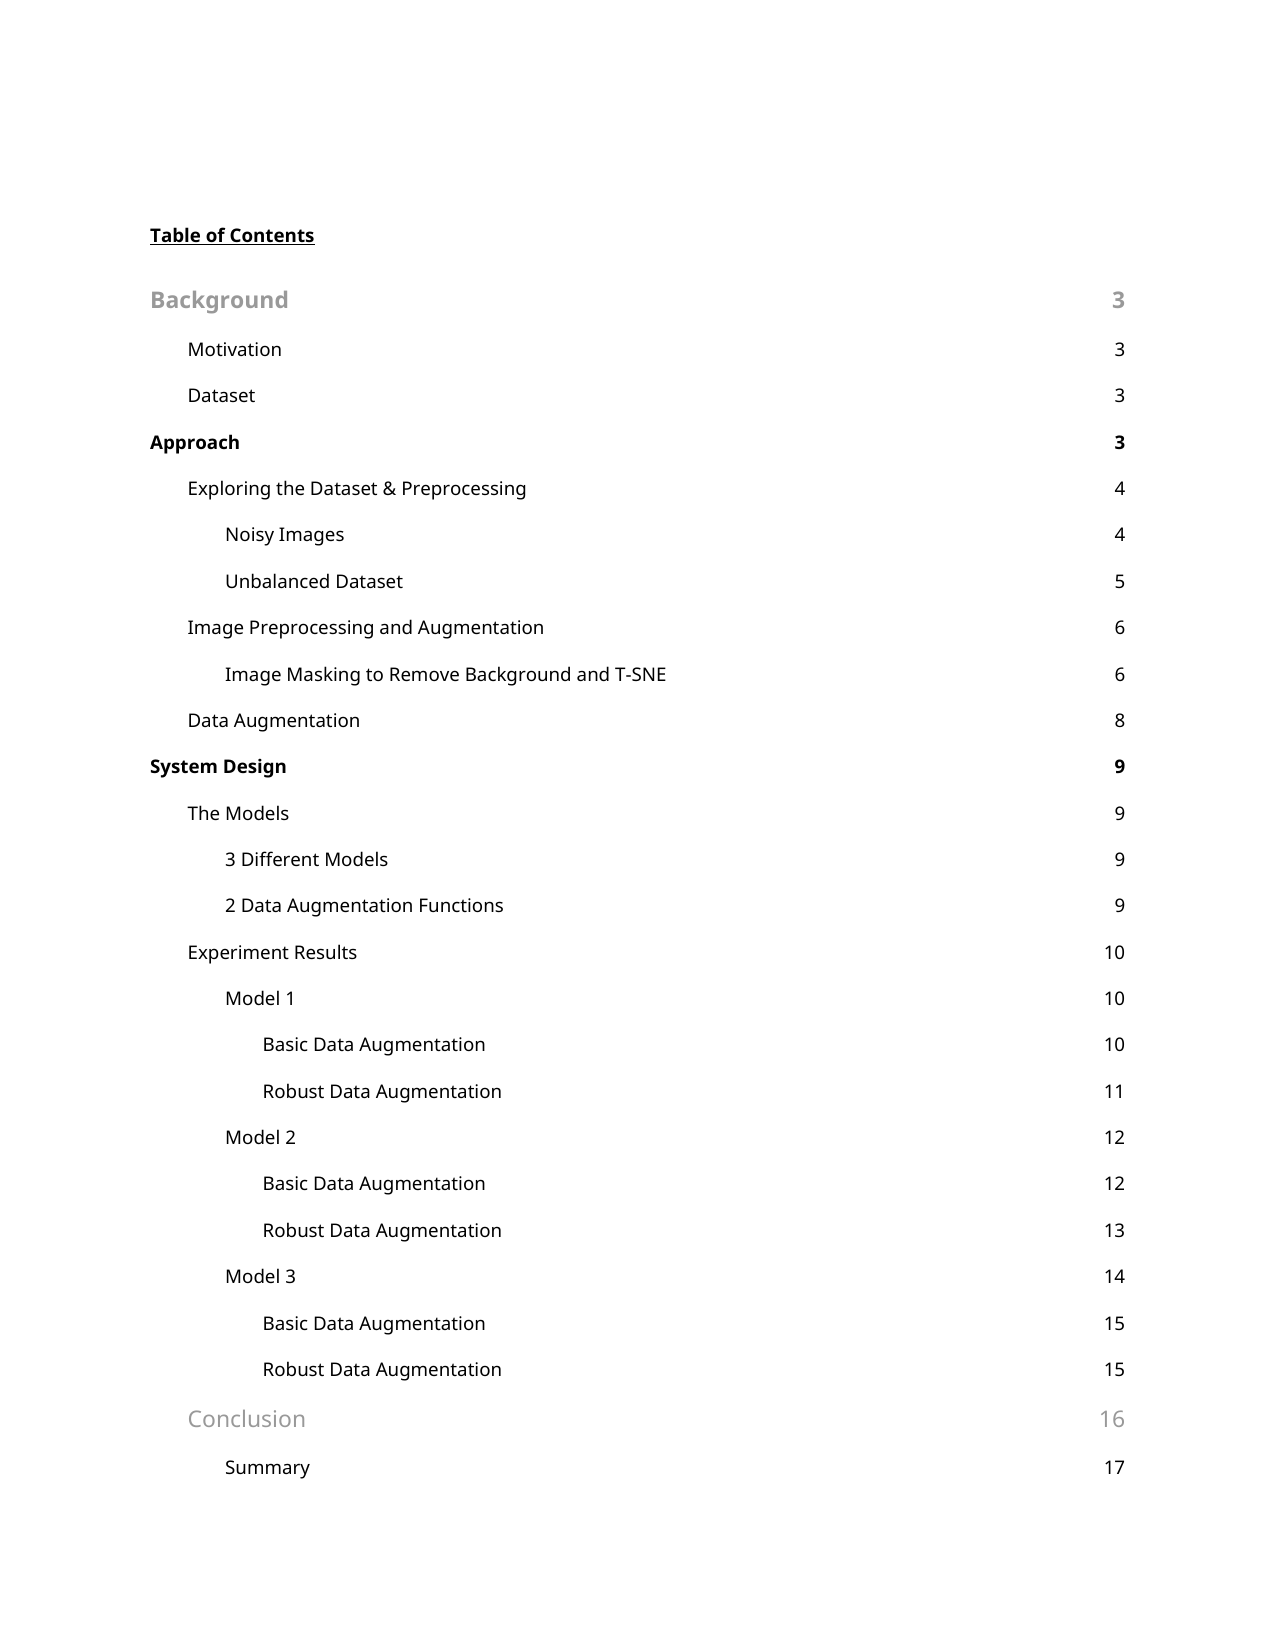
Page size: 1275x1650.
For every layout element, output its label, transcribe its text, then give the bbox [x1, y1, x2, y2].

text Table of Contents [150, 222, 1125, 247]
